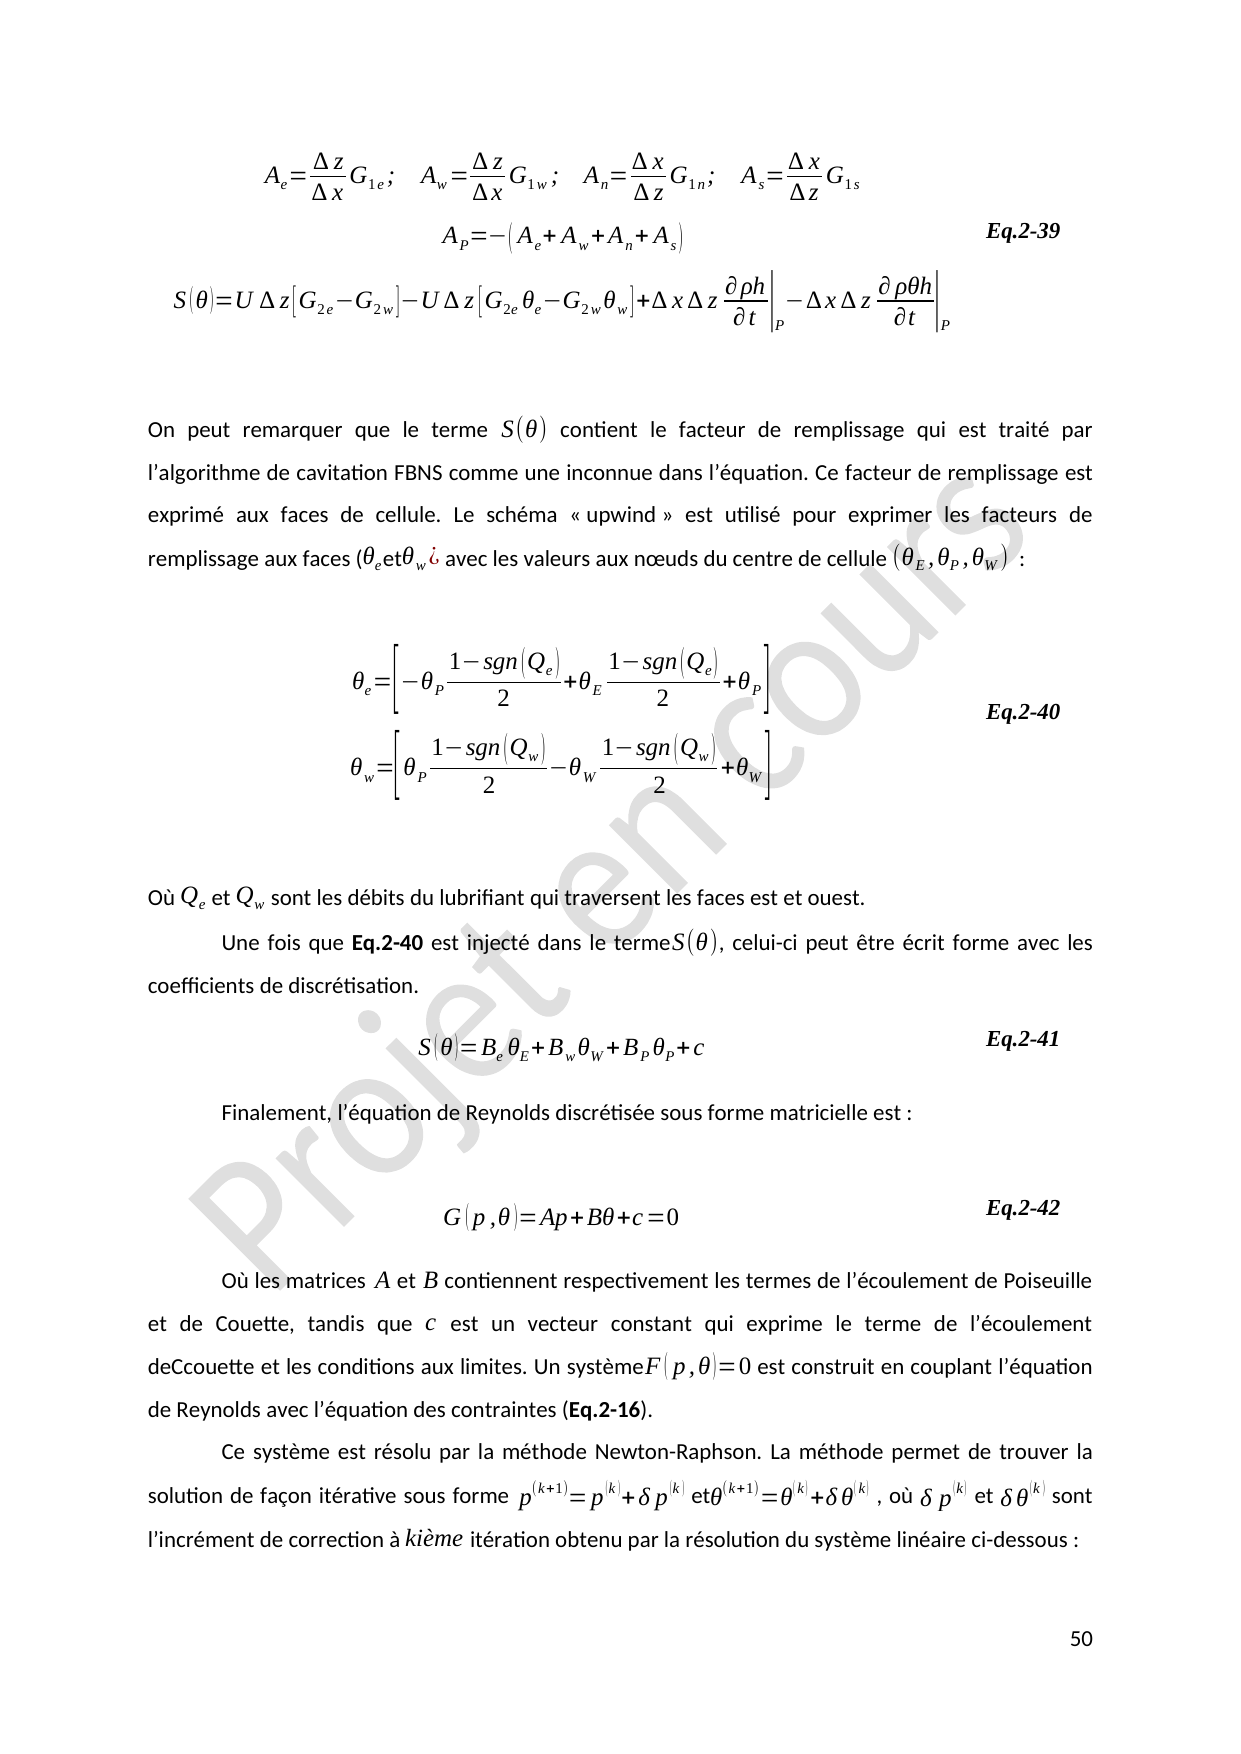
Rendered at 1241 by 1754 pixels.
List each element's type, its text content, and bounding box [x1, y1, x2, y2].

text Ce système est résolu par la méthode Newton-Raphson. La méthode permet de trouver la solution de façon itérative sous forme et , où et sont l’incrément de correction à itération obtenu par la résolution du système linéaire ci-dessous : [148, 1437, 1093, 1553]
text Finalement, l’équation de Reynolds discrétisée sous forme matricielle est : [148, 1098, 1093, 1126]
text Où les matrices et contiennent respectivement les termes de l’écoulement de Poiseuille et de Couette, tandis que est un vecteur constant qui exprime le terme de l’écoulement deCcouette et les conditions aux limites. Un système est construit en couplant l’équation de Reynolds avec l’équation des contraintes (Eq.2-16). [148, 1267, 1093, 1423]
text Où et sont les débits du lubrifiant qui traversent les faces est et ouest. [148, 881, 1093, 913]
text On peut remarquer que le terme contient le facteur de remplissage qui est traité par l’algorithme de cavitation FBNS comme une inconnue dans l’équation. Ce facteur de remplissage est exprimé aux faces de cellule. Le schéma « upwind » est utilisé pour exprimer les facteurs de remplissage aux faces (et avec les valeurs aux nœuds du centre de cellule : [148, 414, 1093, 574]
table_header [148, 1013, 974, 1098]
table_header [975, 1013, 1093, 1098]
table_header [975, 643, 1093, 814]
table_header [975, 148, 1093, 347]
text Une fois que Eq.2-40 est injecté dans le terme, celui-ci peut être écrit forme avec les coefficients de discrétisation. [148, 927, 1093, 999]
table_header [975, 1182, 1093, 1267]
table_header [148, 643, 974, 814]
table_header [148, 148, 974, 347]
table_header [148, 1182, 974, 1267]
